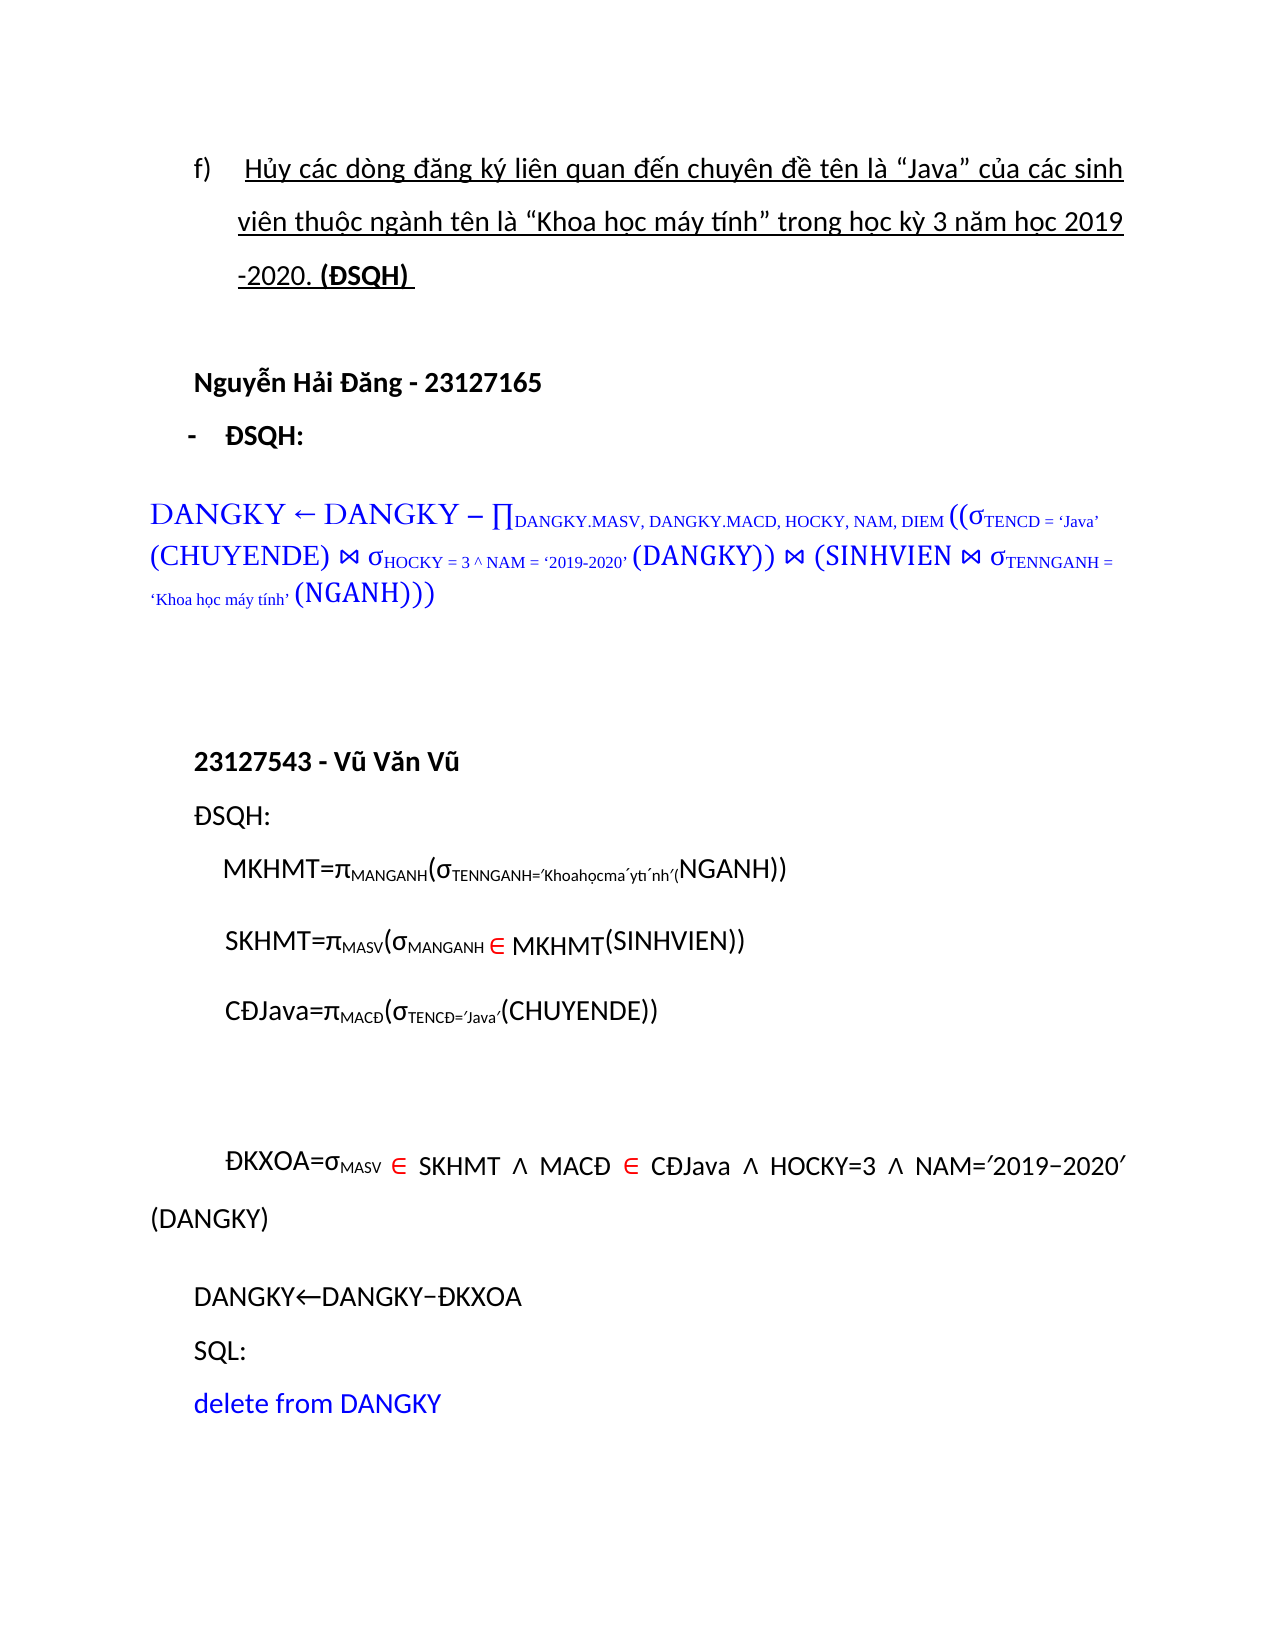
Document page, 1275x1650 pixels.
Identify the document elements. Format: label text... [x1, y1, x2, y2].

text delete from DANGKY [194, 1385, 1125, 1421]
text SQL: [194, 1332, 1125, 1367]
text 23127543 - Vũ Văn Vũ [194, 743, 1125, 779]
text MKHMT​=πMANGANH​(σTENNGANH=′Khoahọcmaˊytıˊnh′​(NGANH)) [150, 850, 1125, 886]
text SKHMT​=πMASV​(σMANGANH ∈ MKHMT​​(SINHVIEN)) [150, 904, 1125, 962]
text Nguyễn Hải Đăng - 23127165 [194, 364, 1125, 399]
text f) Hủy các dòng đăng ký liên quan đến chuyên đề tên là “Java” của các sinh viên thuộc ngành tên là “Khoa học máy tính” trong học kỳ 3 năm học 2019 -2020. (ĐSQH) [194, 150, 1125, 292]
text CĐJava​=πMACĐ​(σTENCĐ=′Java′​(CHUYENDE)) [150, 992, 1125, 1027]
text ĐKXOA​=σMASV ∈ SKHMT​ ∧ MACĐ ∈ CĐJava​ ∧ HOCKY=3 ∧ NAM=′2019−2020′​(DANGKY) [150, 1123, 1125, 1235]
text DANGKY ← DANGKY – ∏DANGKY.MASV, DANGKY.MACD, HOCKY, NAM, DIEM ((σTENCD = ‘Java’ (CHUYENDE) ⋈ σHOCKY = 3 ^ NAM = ‘2019-2020’ (DANGKY)) ⋈ (SINHVIEN ⋈ σTENNGANH = ‘Khoa học máy tính’ (NGANH))) [150, 496, 1125, 609]
text DANGKY←DANGKY−ĐKXOA​ [194, 1278, 1125, 1314]
list ĐSQH: [187, 417, 1125, 453]
text ĐSQH: [194, 797, 1125, 832]
